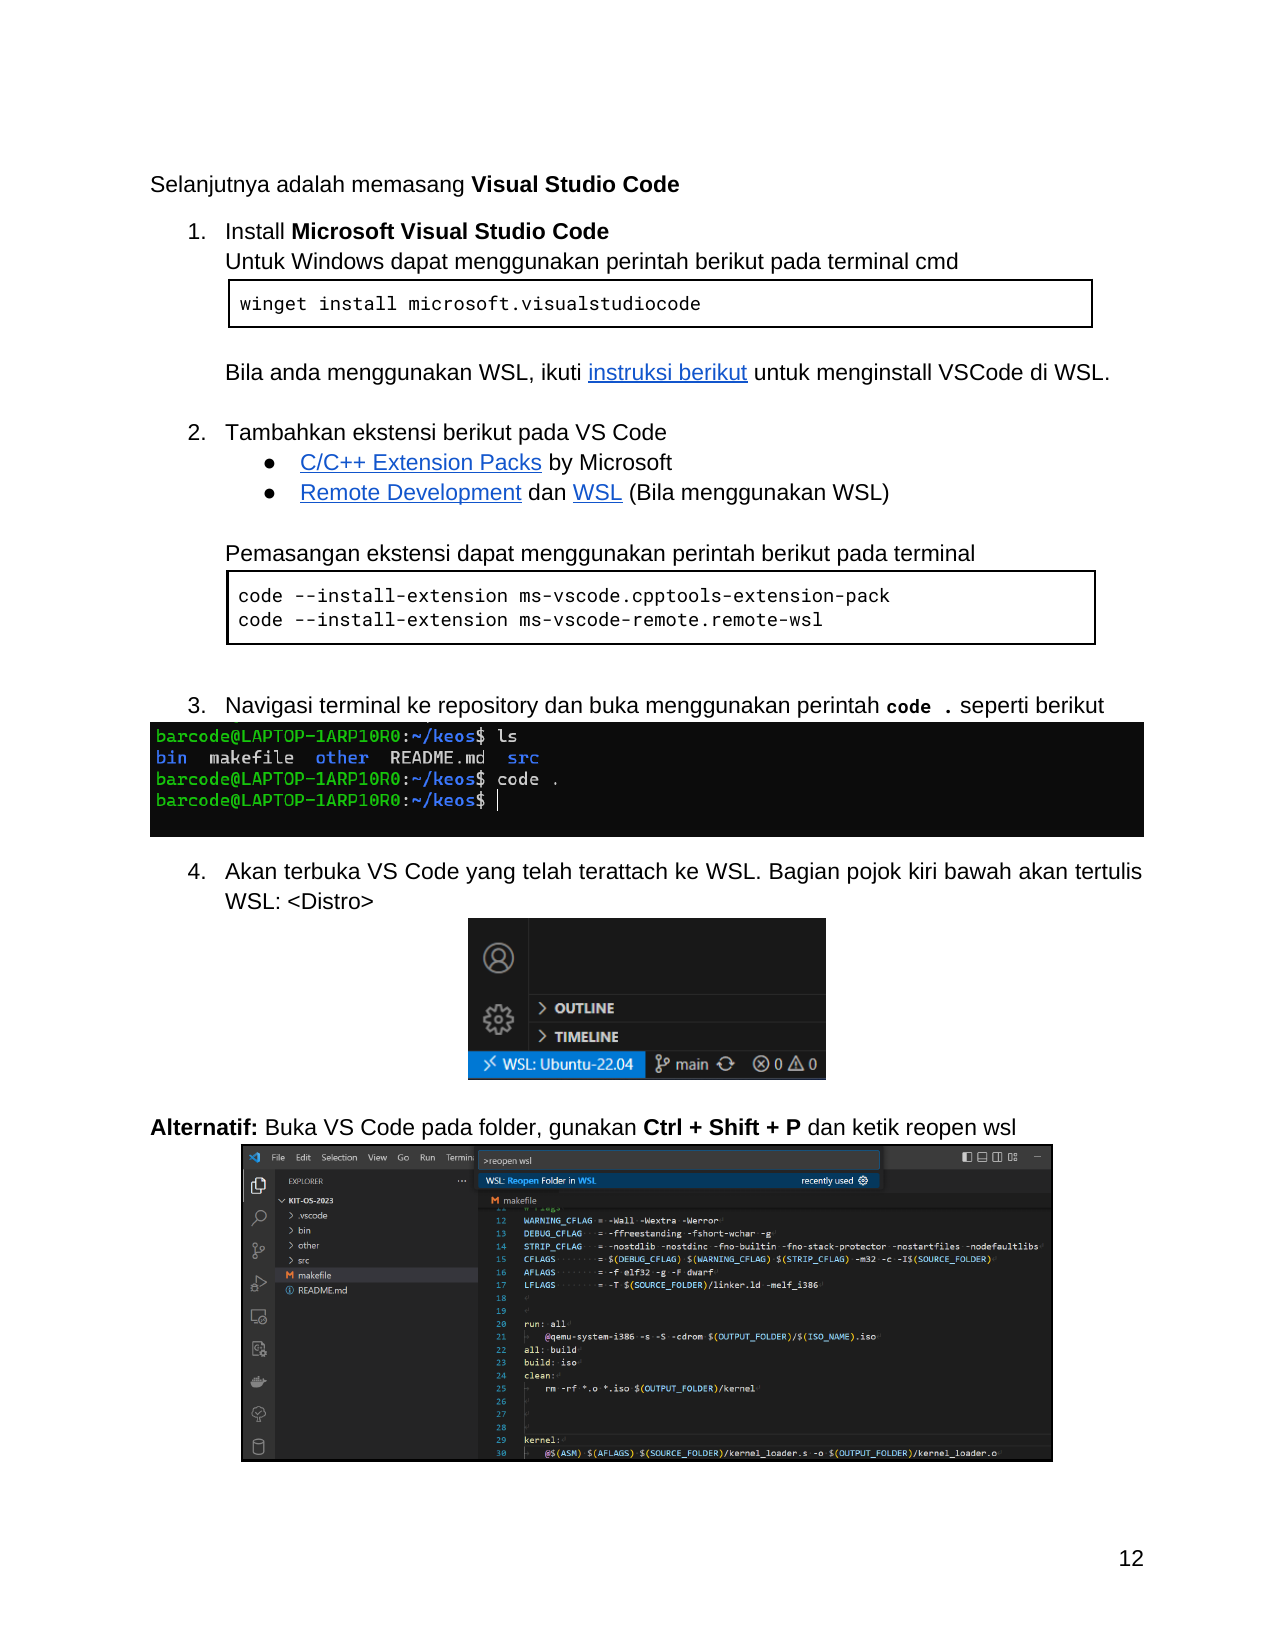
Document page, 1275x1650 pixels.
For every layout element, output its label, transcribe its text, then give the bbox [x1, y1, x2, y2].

text Untuk Windows dapat menggunakan perintah berikut pada terminal cmd [150, 248, 1144, 274]
text Pemasangan ekstensi dapat menggunakan perintah berikut pada terminal [225, 540, 1144, 566]
table_header winget install microsoft.visualstudiocode [230, 281, 1091, 326]
list Akan terbuka VS Code yang telah terattach ke WSL. Bagian pojok kiri bawah akan tertulis WSL: <Distro> [187, 858, 1144, 914]
table_header code --install-extension ms-vscode.cpptools-extension-pack code --install-extension ms-vscode-remote.remote-wsl [229, 572, 1094, 642]
text Alternatif: Buka VS Code pada folder, gunakan Ctrl + Shift + P dan ketik reopen wsl [150, 1114, 1144, 1140]
list Install Microsoft Visual Studio Code [187, 218, 1144, 244]
list Navigasi terminal ke repository dan buka menggunakan perintah code . seperti berikut [187, 692, 1144, 718]
text Selanjutnya adalah memasang Visual Studio Code [150, 171, 1144, 197]
picture [243, 1146, 1051, 1459]
list C/C++ Extension Packs by Microsoft [262, 449, 1144, 475]
picture [150, 722, 1144, 837]
list Remote Development dan WSL (Bila menggunakan WSL) [262, 479, 1144, 506]
text Bila anda menggunakan WSL, ikuti instruksi berikut untuk menginstall VSCode di WSL. [225, 358, 1144, 385]
list Tambahkan ekstensi berikut pada VS Code [187, 419, 1144, 445]
picture [468, 918, 826, 1080]
